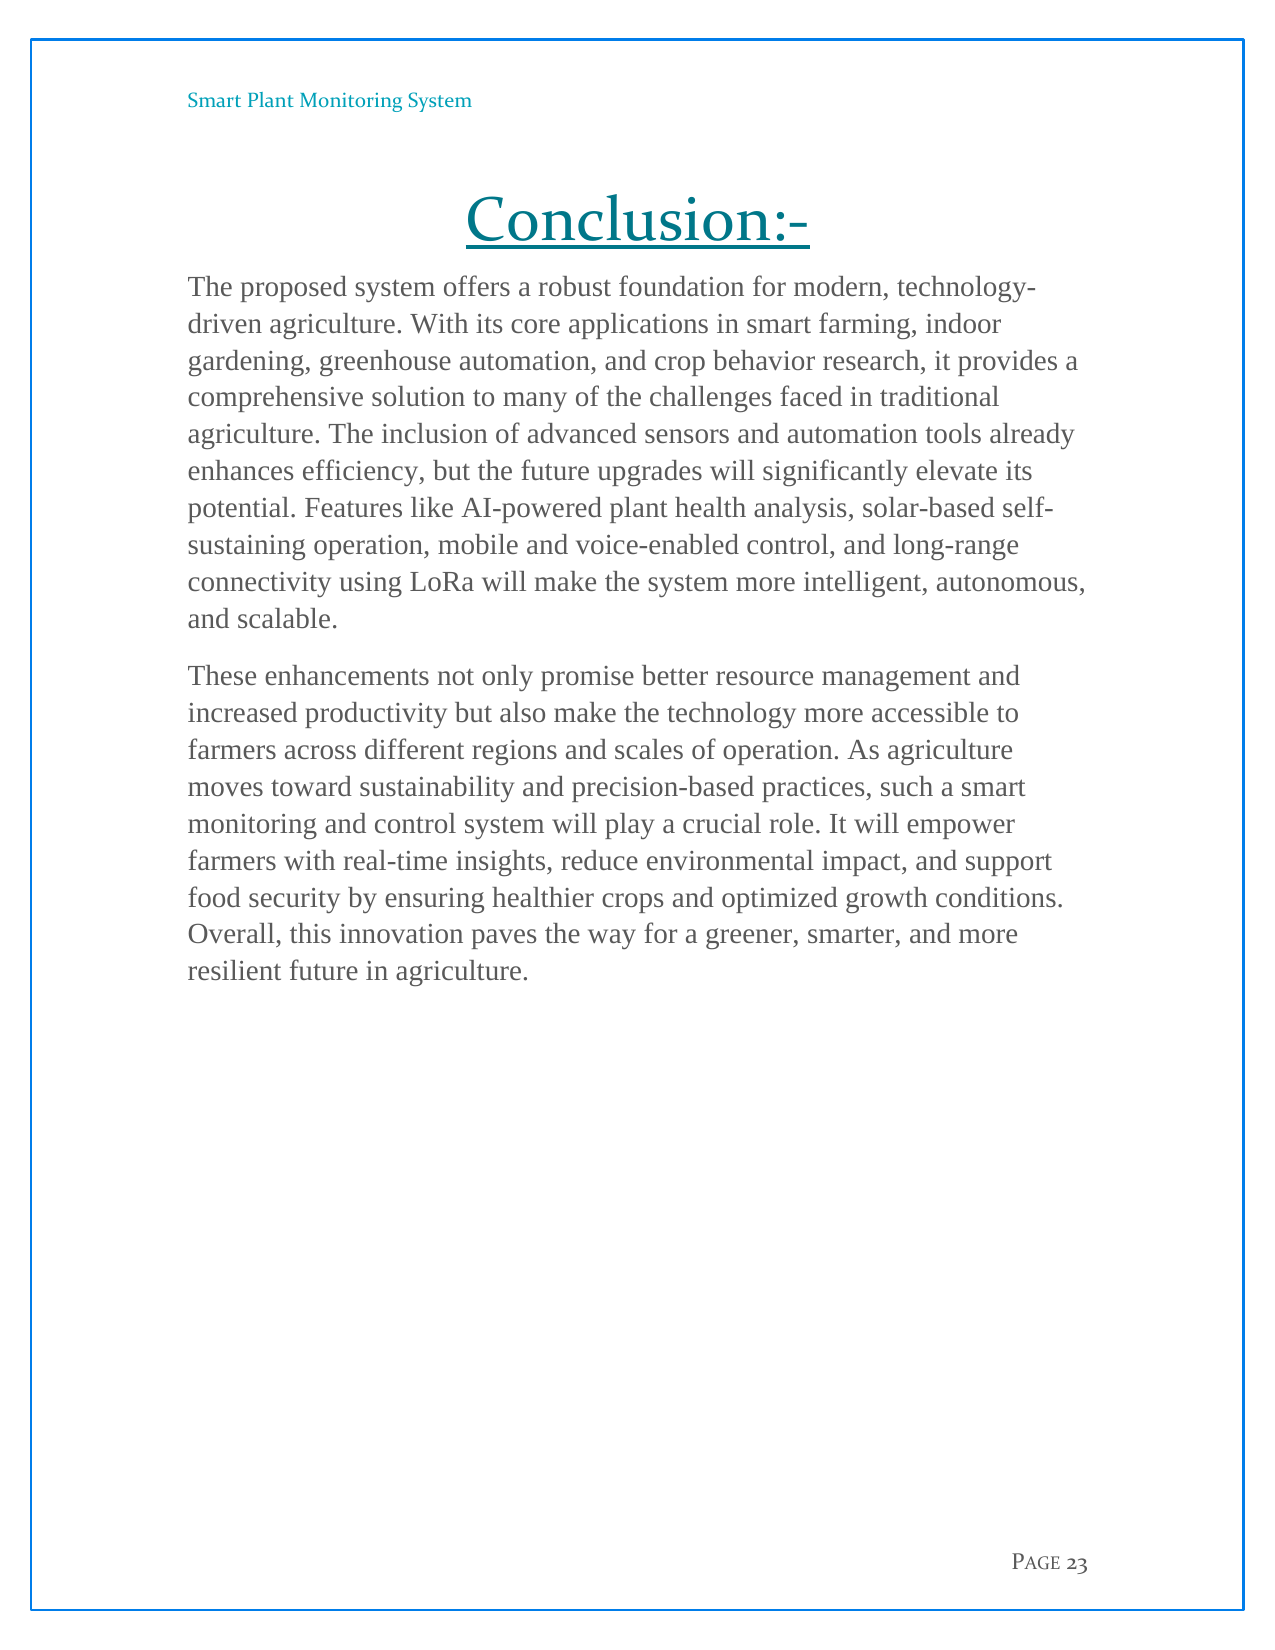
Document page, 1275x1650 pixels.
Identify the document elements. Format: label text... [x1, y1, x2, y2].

text The proposed system offers a robust foundation for modern, technology-driven agriculture. With its core applications in smart farming, indoor gardening, greenhouse automation, and crop behavior research, it provides a comprehensive solution to many of the challenges faced in traditional agriculture. The inclusion of advanced sensors and automation tools already enhances efficiency, but the future upgrades will significantly elevate its potential. Features like AI-powered plant health analysis, solar-based self-sustaining operation, mobile and voice-enabled control, and long-range connectivity using LoRa will make the system more intelligent, autonomous, and scalable. [187, 269, 1087, 634]
title Conclusion:- [187, 180, 1087, 256]
text These enhancements not only promise better resource management and increased productivity but also make the technology more accessible to farmers across different regions and scales of operation. As agriculture moves toward sustainability and precision-based practices, such a smart monitoring and control system will play a crucial role. It will empower farmers with real-time insights, reduce environmental impact, and support food security by ensuring healthier crops and optimized growth conditions. Overall, this innovation paves the way for a greener, smarter, and more resilient future in agriculture. [187, 658, 1087, 987]
